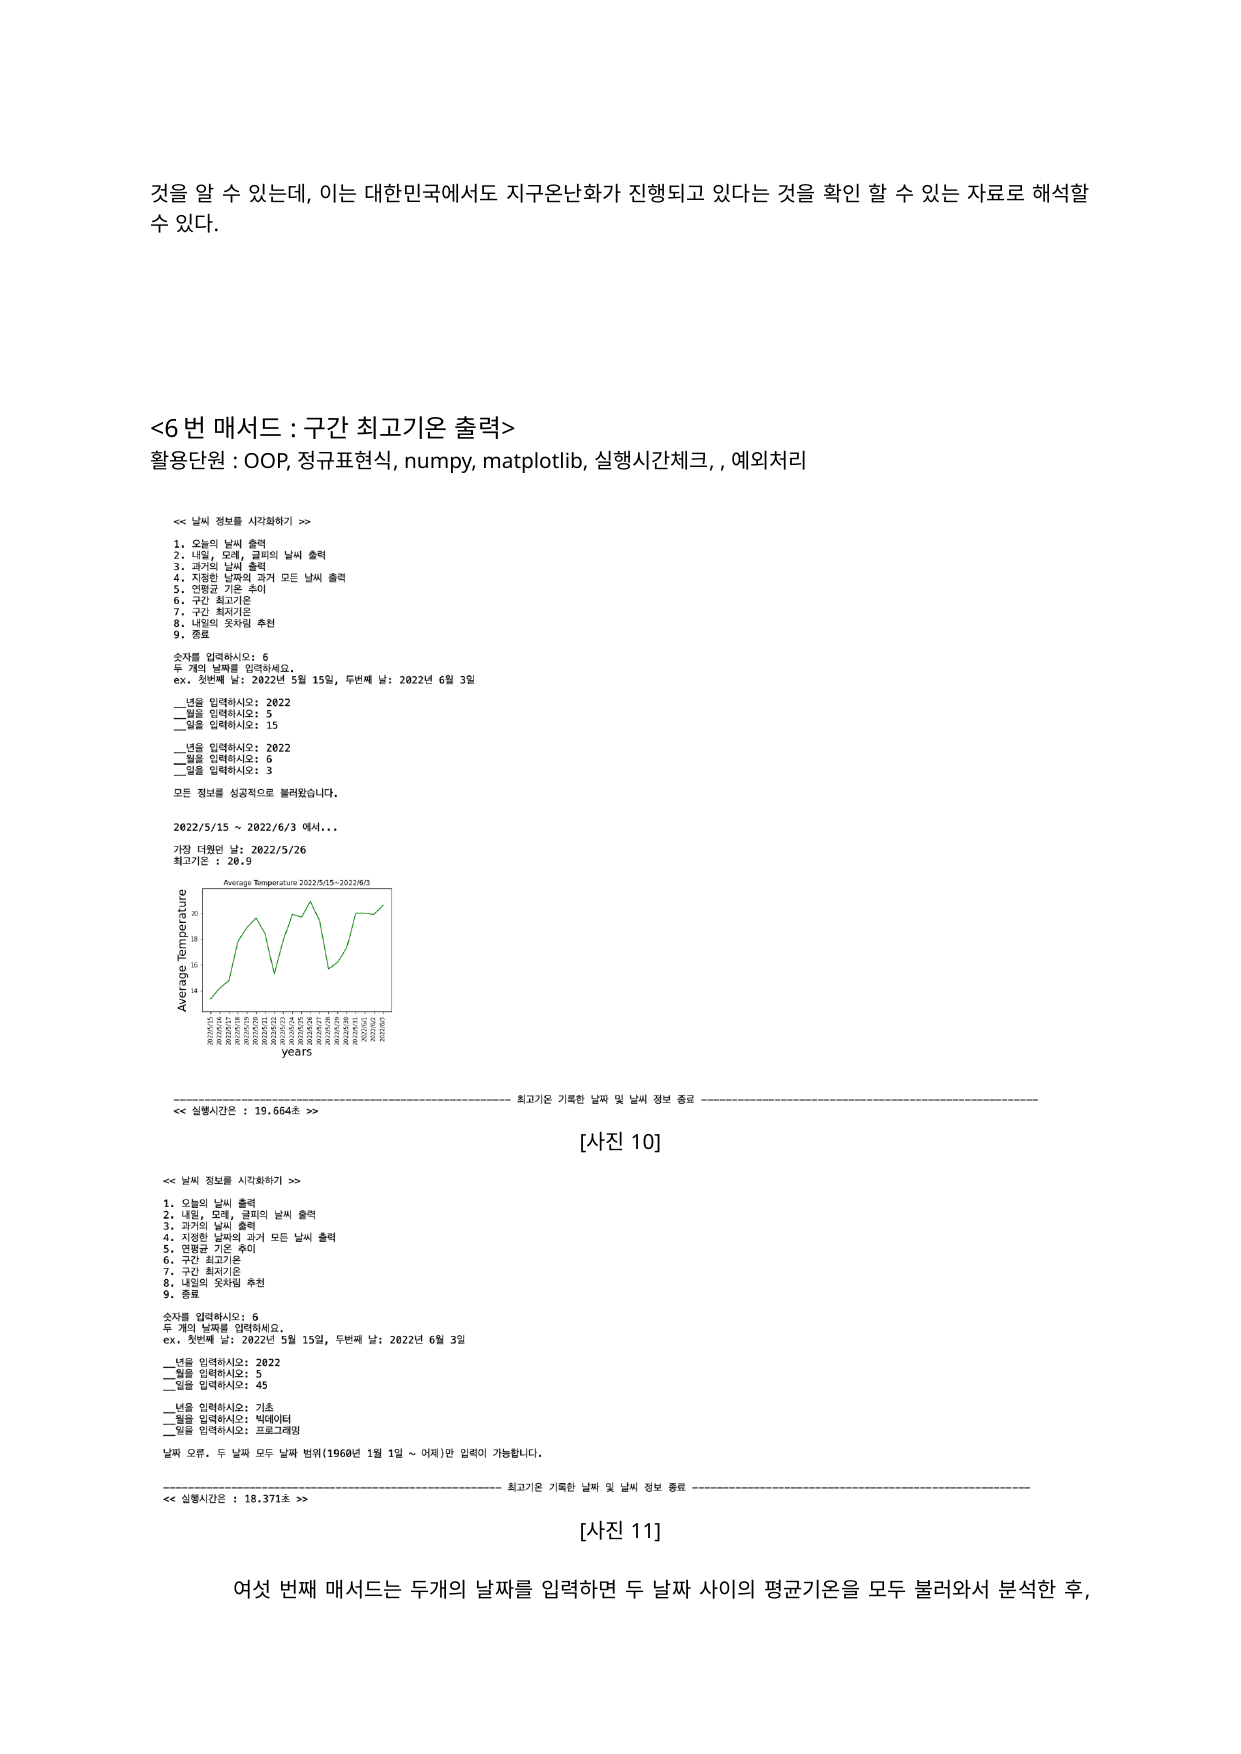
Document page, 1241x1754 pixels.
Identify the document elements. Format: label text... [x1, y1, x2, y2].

text [사진 10] [150, 1125, 1090, 1155]
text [150, 177, 1090, 238]
picture [165, 503, 1075, 1126]
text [150, 1573, 1090, 1603]
text [사진 11] [150, 1514, 1090, 1544]
picture [150, 1155, 1091, 1514]
text 활용단원 : OOP, 정규표현식, numpy, matplotlib, 실행시간체크, , 예외처리 [150, 445, 1090, 475]
text <6번 매서드 : 구간 최고기온 출력> [150, 408, 1090, 445]
